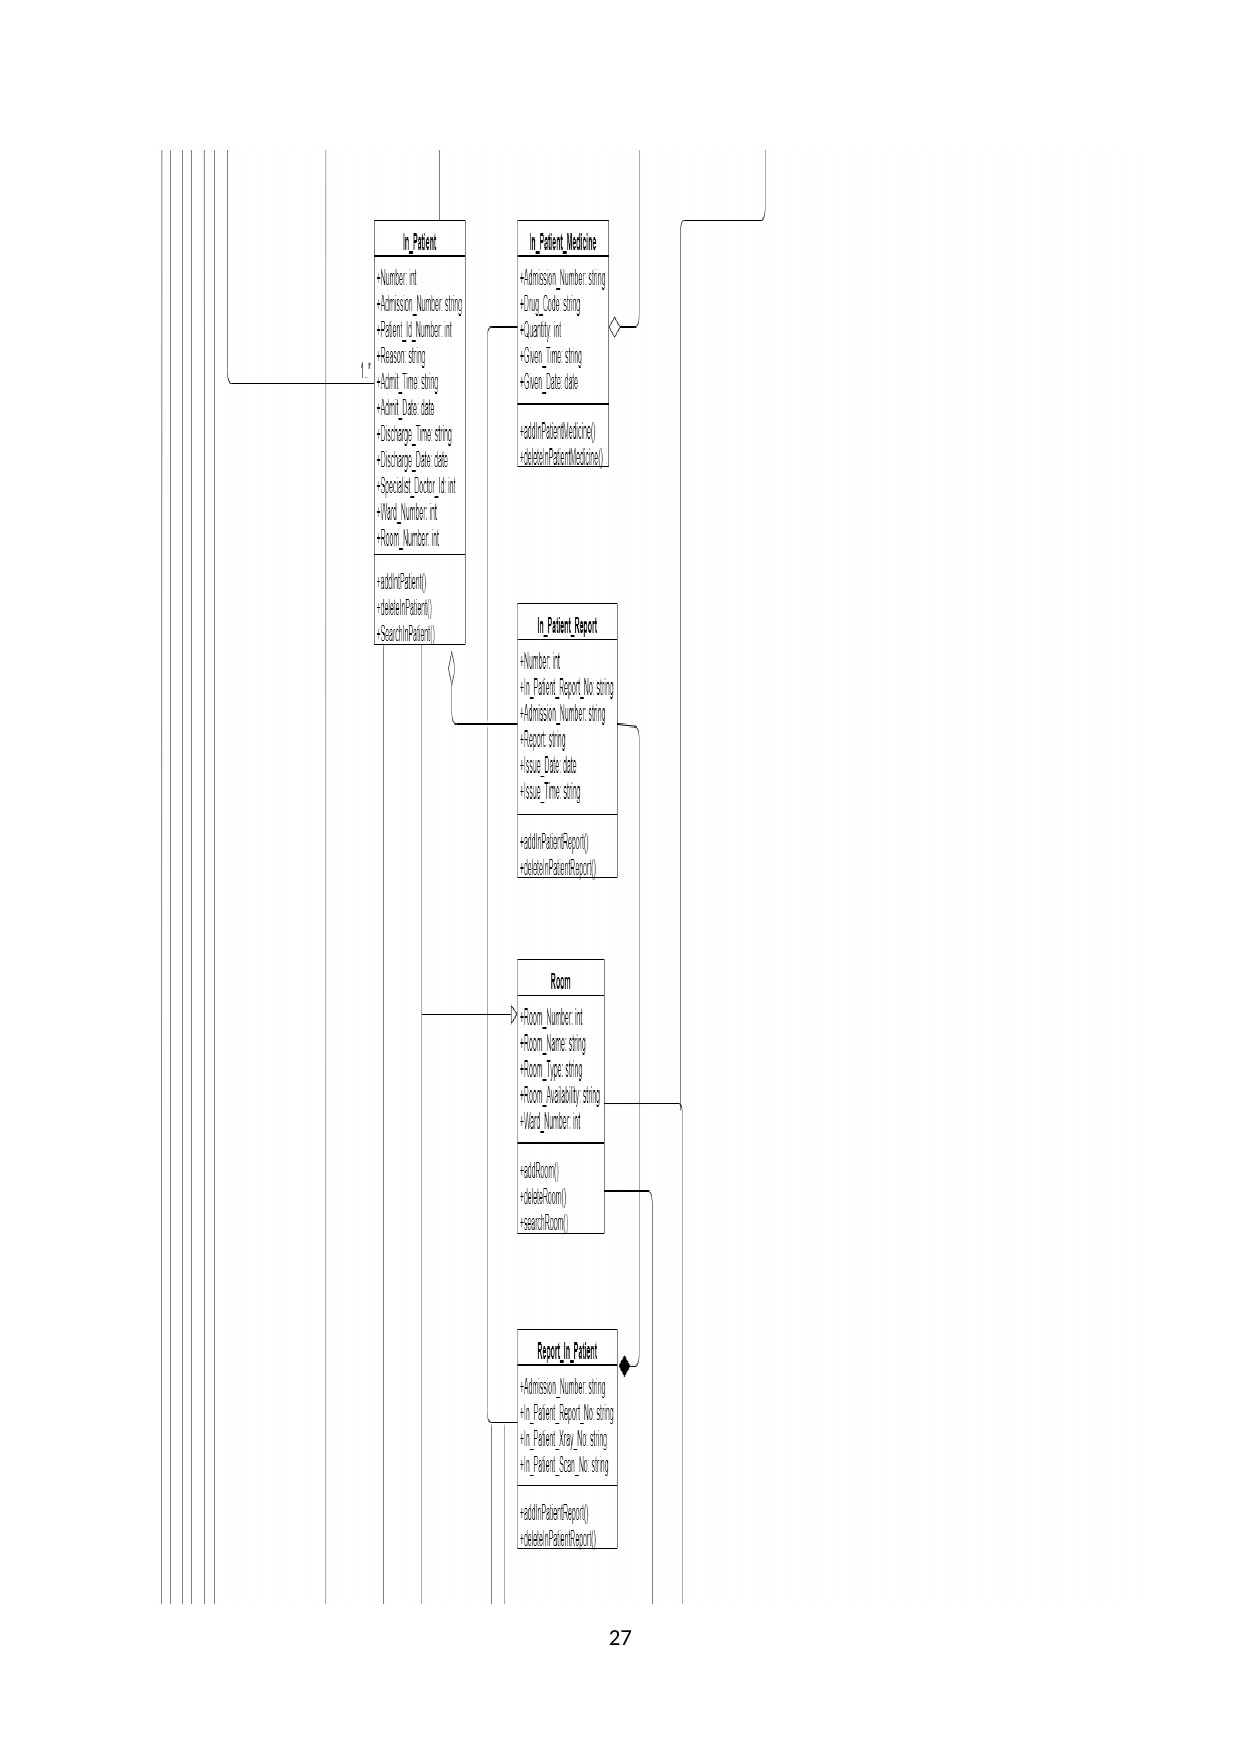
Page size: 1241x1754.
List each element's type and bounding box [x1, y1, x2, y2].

picture [150, 150, 1143, 1604]
